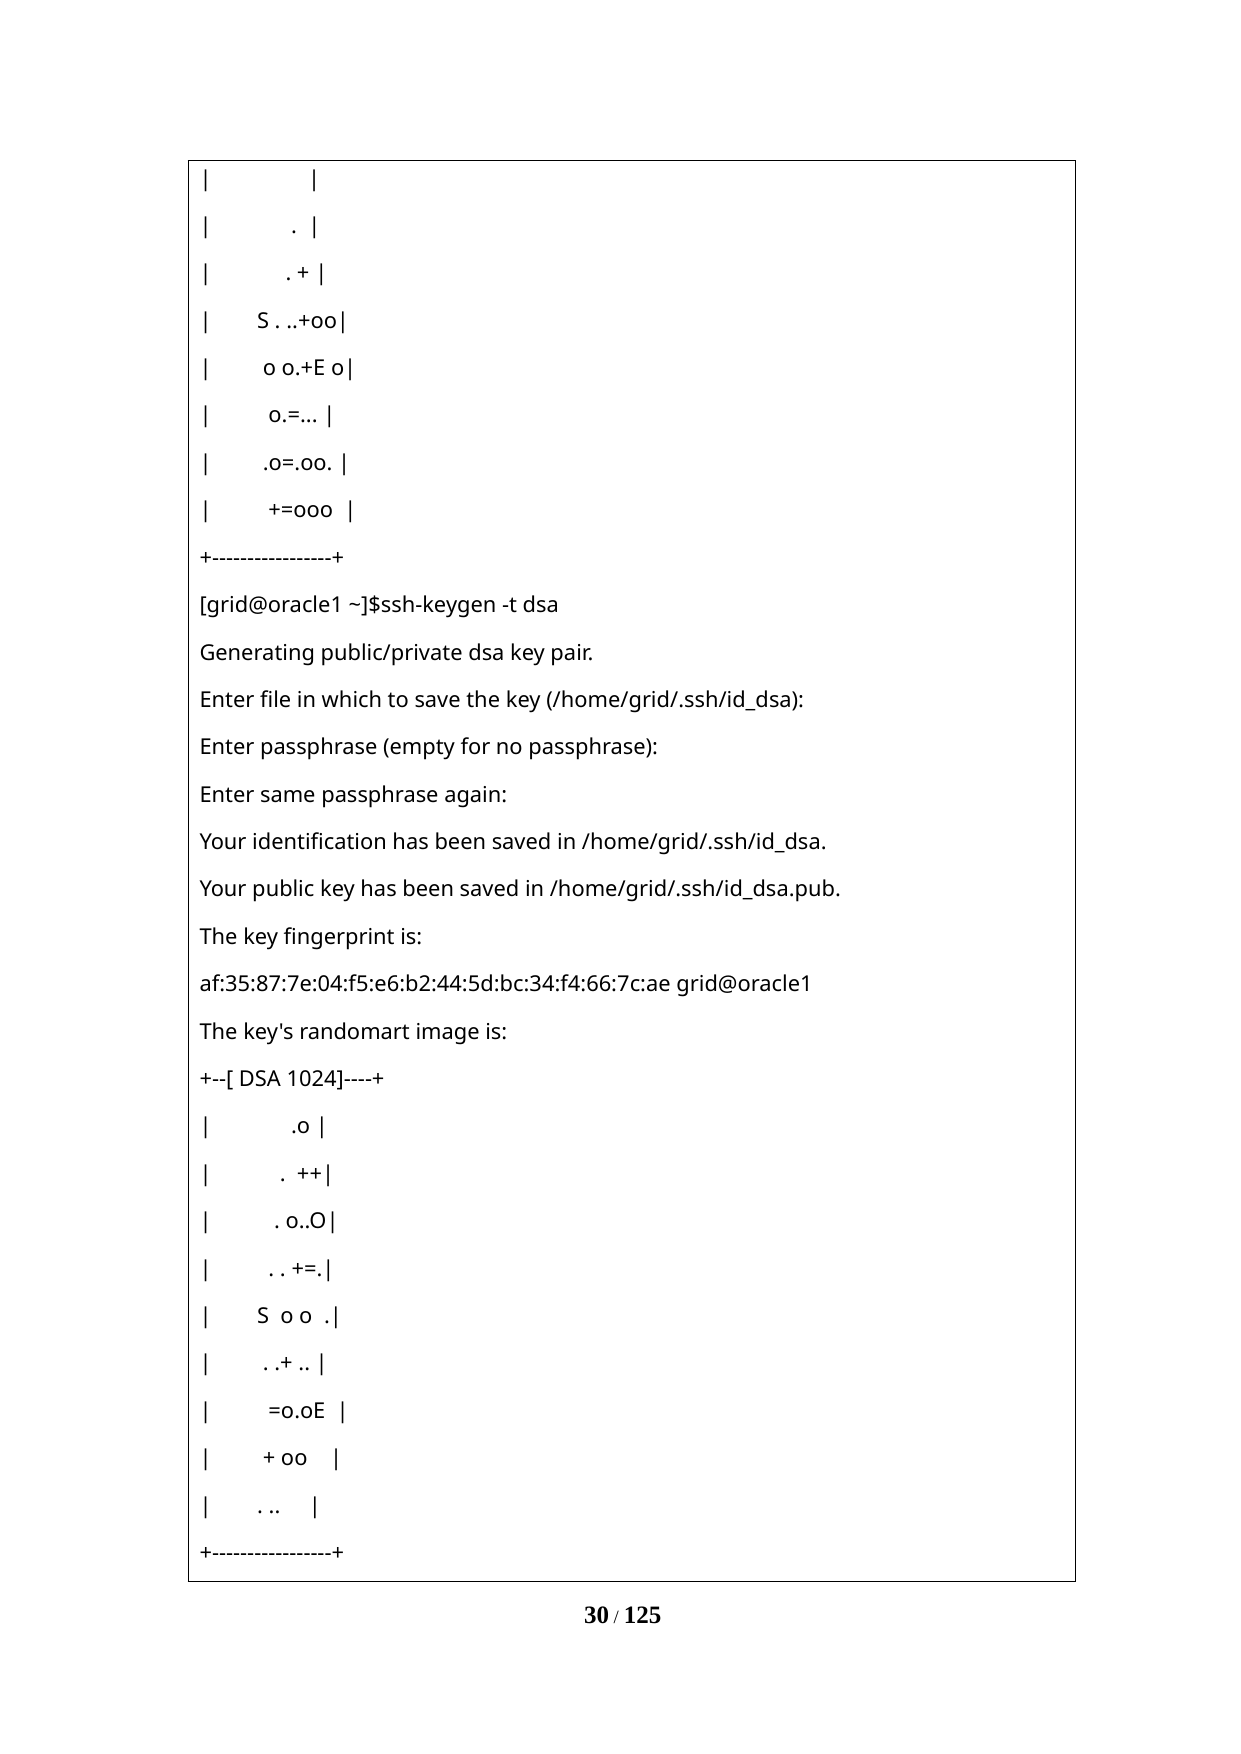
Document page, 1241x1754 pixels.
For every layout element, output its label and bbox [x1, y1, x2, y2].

table_header [189, 161, 1075, 1581]
